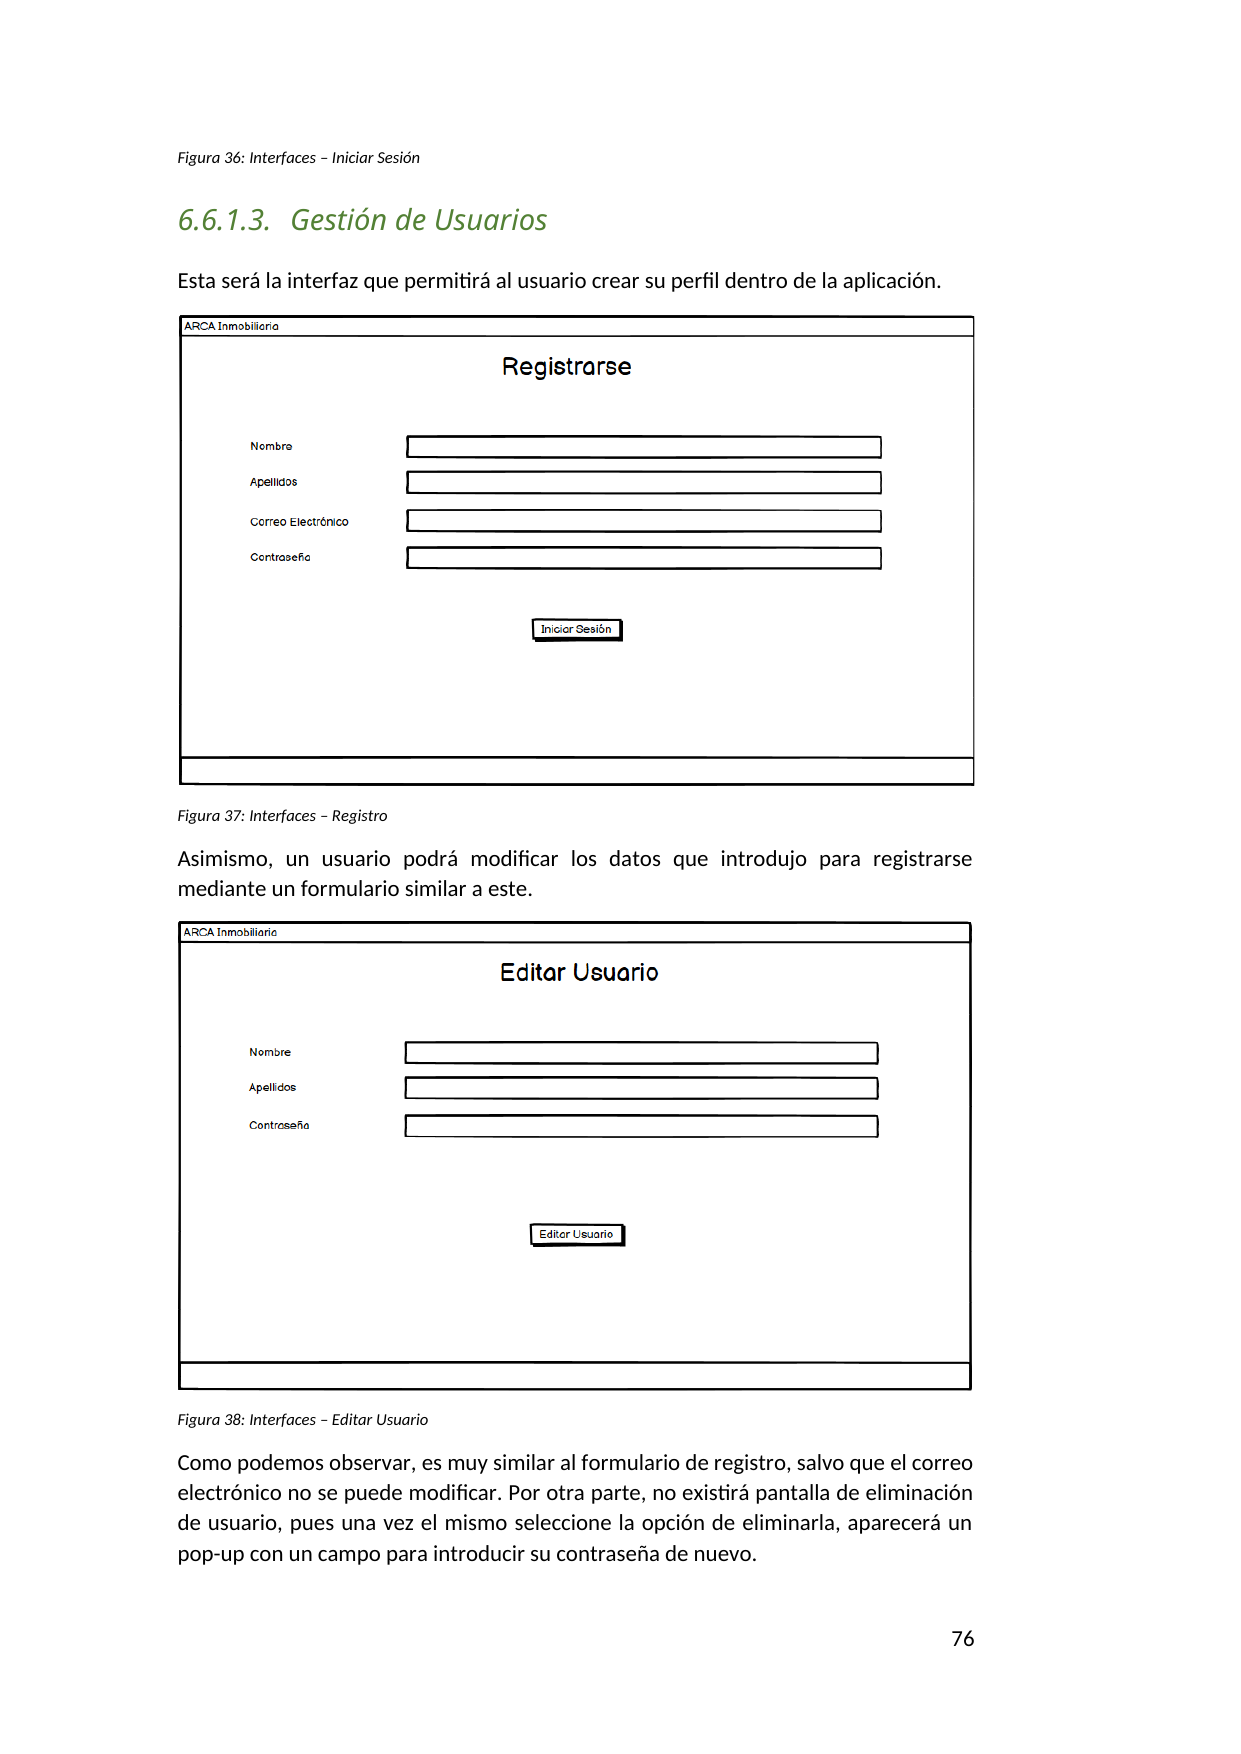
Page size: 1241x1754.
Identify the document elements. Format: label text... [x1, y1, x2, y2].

text Como podemos observar, es muy similar al formulario de registro, salvo que el correo electrónico no se puede modificar. Por otra parte, no existirá pantalla de eliminación de usuario, pues una vez el mismo seleccione la opción de eliminarla, aparecerá un pop-up con un campo para introducir su contraseña de nuevo. [177, 1448, 974, 1567]
text Asimismo, un usuario podrá modificar los datos que introdujo para registrarse mediante un formulario similar a este. [177, 844, 974, 902]
picture [177, 921, 975, 1391]
subtitle Gestión de Usuarios [177, 199, 974, 238]
text Figura 38: Interfaces – Editar Usuario [177, 1409, 974, 1430]
text Esta será la interfaz que permitirá al usuario crear su perfil dentro de la aplicación. [177, 267, 974, 294]
picture [177, 313, 975, 787]
text Figura 37: Interfaces – Registro [177, 805, 974, 826]
text Figura 36: Interfaces – Iniciar Sesión [177, 148, 974, 168]
